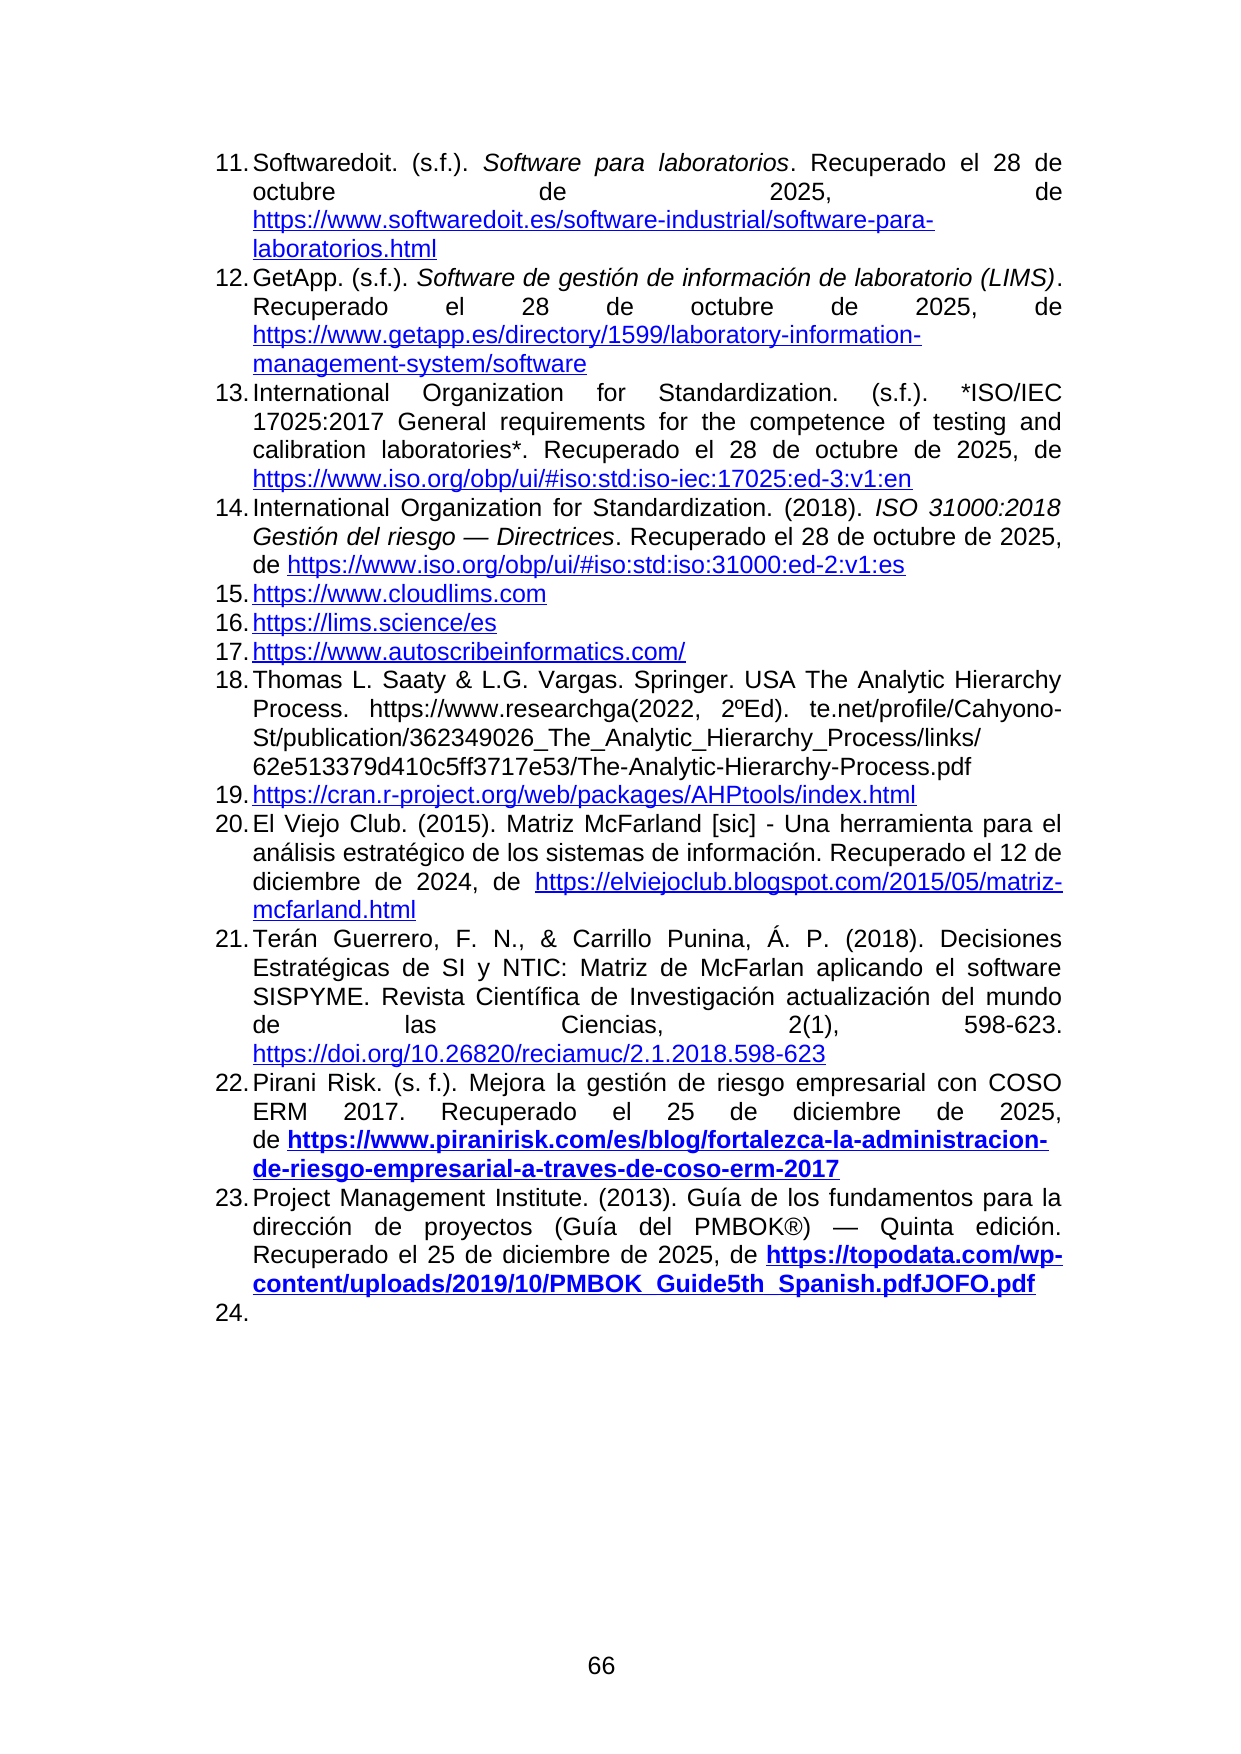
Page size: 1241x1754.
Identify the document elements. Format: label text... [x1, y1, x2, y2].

list International Organization for Standardization. (2018). ISO 31000:2018 Gestión del riesgo — Directrices. Recuperado el 28 de octubre de 2025, de https://www.iso.org/obp/ui/#iso:std:iso:31000:ed-2:v1:es [215, 493, 1063, 579]
list Terán Guerrero, F. N., & Carrillo Punina, Á. P. (2018). Decisiones Estratégicas de SI y NTIC: Matriz de McFarlan aplicando el software SISPYME. Revista Científica de Investigación actualización del mundo de las Ciencias, 2(1), 598-623. https://doi.org/10.26820/reciamuc/2.1.2018.598-623 [215, 924, 1063, 1068]
list https://cran.r-project.org/web/packages/AHPtools/index.html [215, 780, 1063, 809]
list El Viejo Club. (2015). Matriz McFarland [sic] - Una herramienta para el análisis estratégico de los sistemas de información. Recuperado el 12 de diciembre de 2024, de https://elviejoclub.blogspot.com/2015/05/matriz-mcfarland.html [215, 809, 1063, 924]
list Thomas L. Saaty & L.G. Vargas. Springer. USA The Analytic Hierarchy Process. https://www.researchga(2022, 2ºEd). te.net/profile/Cahyono-St/publication/362349026_The_Analytic_Hierarchy_Process/links/62e513379d410c5ff3717e53/The-Analytic-Hierarchy-Process.pdf [215, 665, 1063, 780]
list Project Management Institute. (2013). Guía de los fundamentos para la dirección de proyectos (Guía del PMBOK®) — Quinta edición. Recuperado el 25 de diciembre de 2025, de https://topodata.com/wp-content/uploads/2019/10/PMBOK_Guide5th_Spanish.pdfJOFO.pdf [215, 1183, 1063, 1298]
list Pirani Risk. (s. f.). Mejora la gestión de riesgo empresarial con COSO ERM 2017. Recuperado el 25 de diciembre de 2025, de https://www.piranirisk.com/es/blog/fortalezca-la-administracion-de-riesgo-empresarial-a-traves-de-coso-erm-2017 [215, 1068, 1063, 1183]
list https://www.autoscribeinformatics.com/ [215, 636, 1063, 665]
list https://www.cloudlims.com [215, 579, 1063, 608]
list GetApp. (s.f.). Software de gestión de información de laboratorio (LIMS). Recuperado el 28 de octubre de 2025, de https://www.getapp.es/directory/1599/laboratory-information-management-system/software [215, 263, 1063, 378]
list Softwaredoit. (s.f.). Software para laboratorios. Recuperado el 28 de octubre de 2025, de https://www.softwaredoit.es/software-industrial/software-para-laboratorios.html [215, 148, 1063, 263]
list https://lims.science/es [215, 608, 1063, 636]
list International Organization for Standardization. (s.f.). *ISO/IEC 17025:2017 General requirements for the competence of testing and calibration laboratories*. Recuperado el 28 de octubre de 2025, de https://www.iso.org/obp/ui/#iso:std:iso-iec:17025:ed-3:v1:en [215, 378, 1063, 493]
